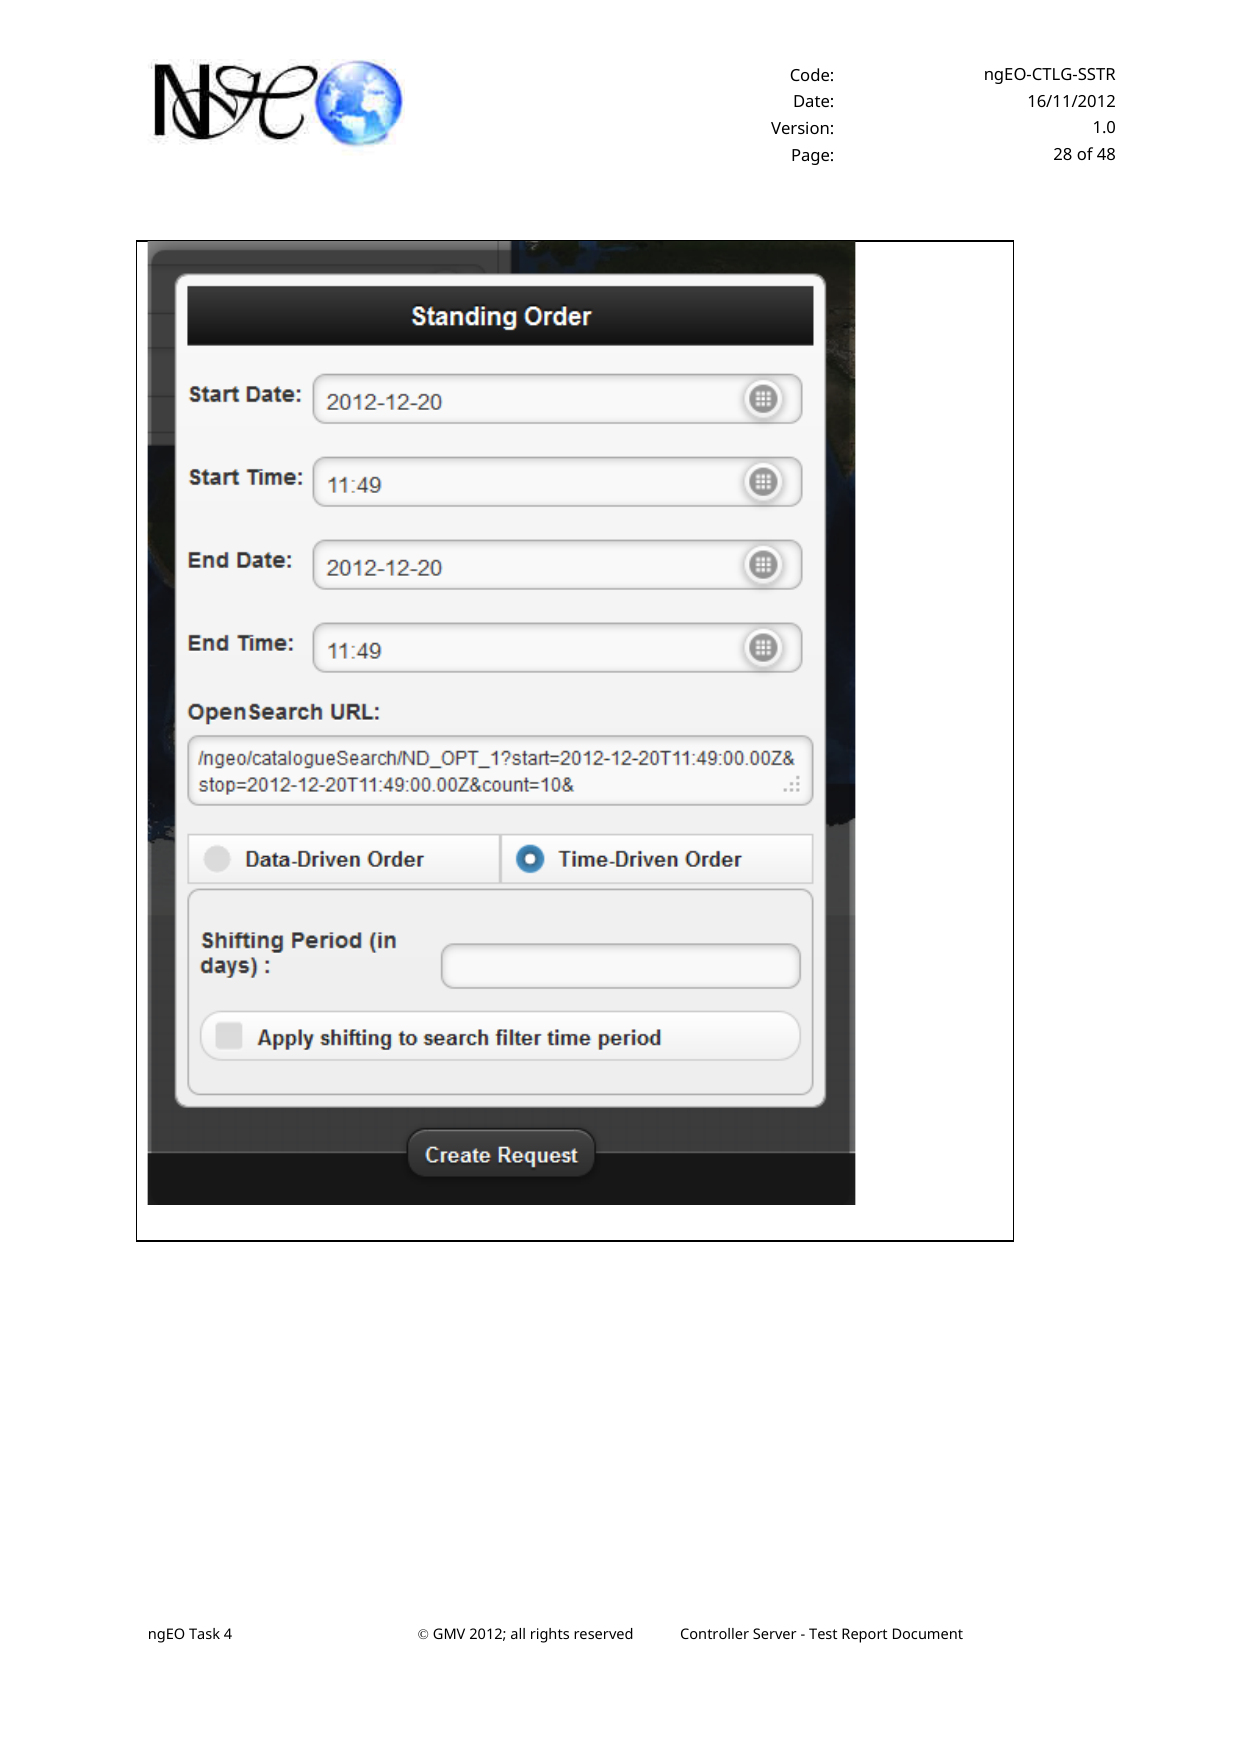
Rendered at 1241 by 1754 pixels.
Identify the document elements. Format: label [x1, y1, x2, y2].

picture [147, 241, 856, 1205]
table_cell [137, 242, 1013, 1240]
